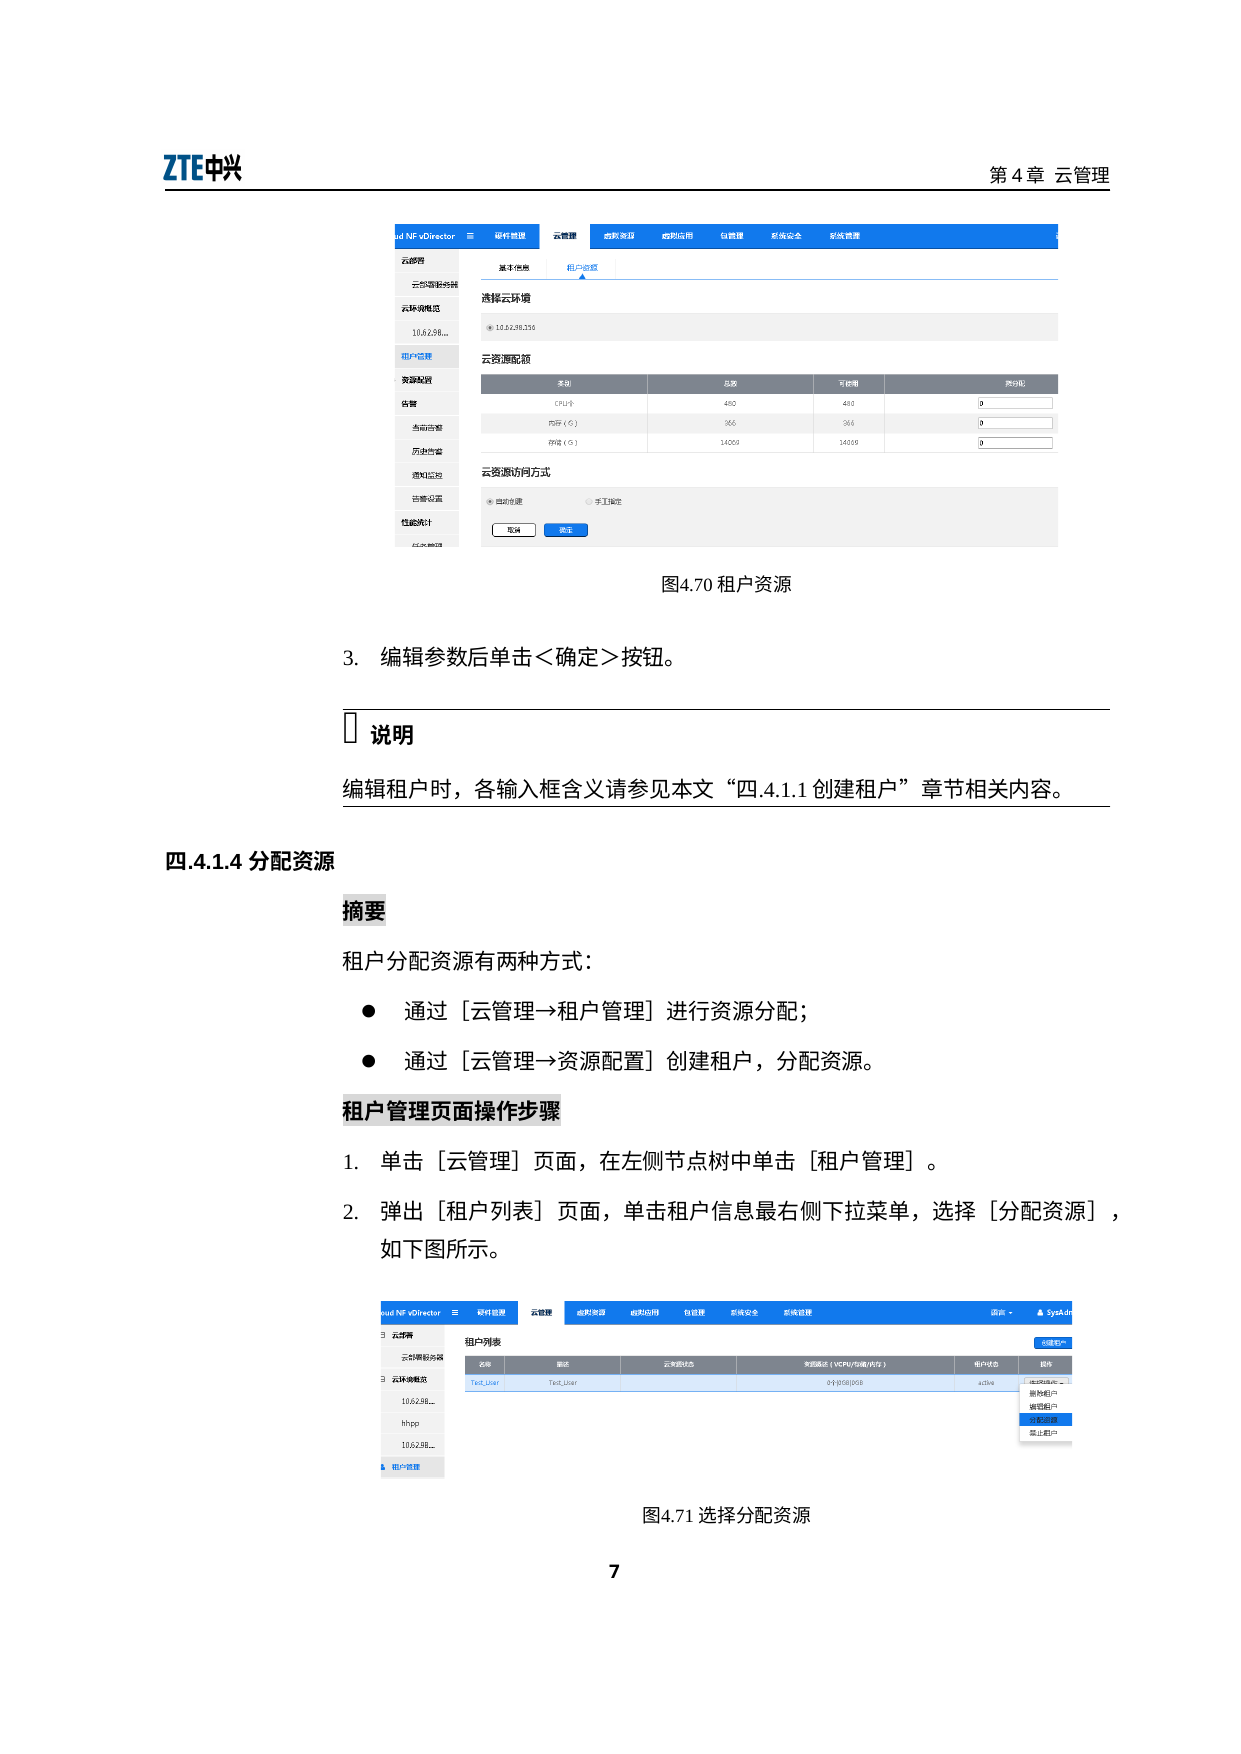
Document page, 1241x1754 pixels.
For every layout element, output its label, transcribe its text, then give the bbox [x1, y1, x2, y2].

text 摘要 [343, 888, 1110, 926]
text 租户分配资源有两种方式： [343, 938, 1110, 976]
list 编辑参数后单击＜确定＞按钮。 [343, 634, 1110, 671]
picture [394, 224, 1059, 547]
subtitle 分配资源 [165, 844, 1110, 876]
text 编辑租户时，各输入框含义请参见本文“4.4.1.1创建租户”章节相关内容。 [343, 766, 1110, 806]
text 说明 [343, 710, 1110, 754]
picture [160, 149, 245, 186]
list 单击［云管理］页面，在左侧节点树中单击［租户管理］。 [343, 1138, 1110, 1176]
picture [380, 1301, 1073, 1479]
text 租户管理页面操作步骤 [343, 1088, 1110, 1126]
list 通过［云管理→资源配置］创建租户，分配资源。 [360, 1038, 1110, 1076]
list 弹出［租户列表］页面，单击租户信息最右侧下拉菜单，选择［分配资源］，如下图所示。 [343, 1188, 1110, 1263]
list 通过［云管理→租户管理］进行资源分配； [360, 988, 1110, 1026]
